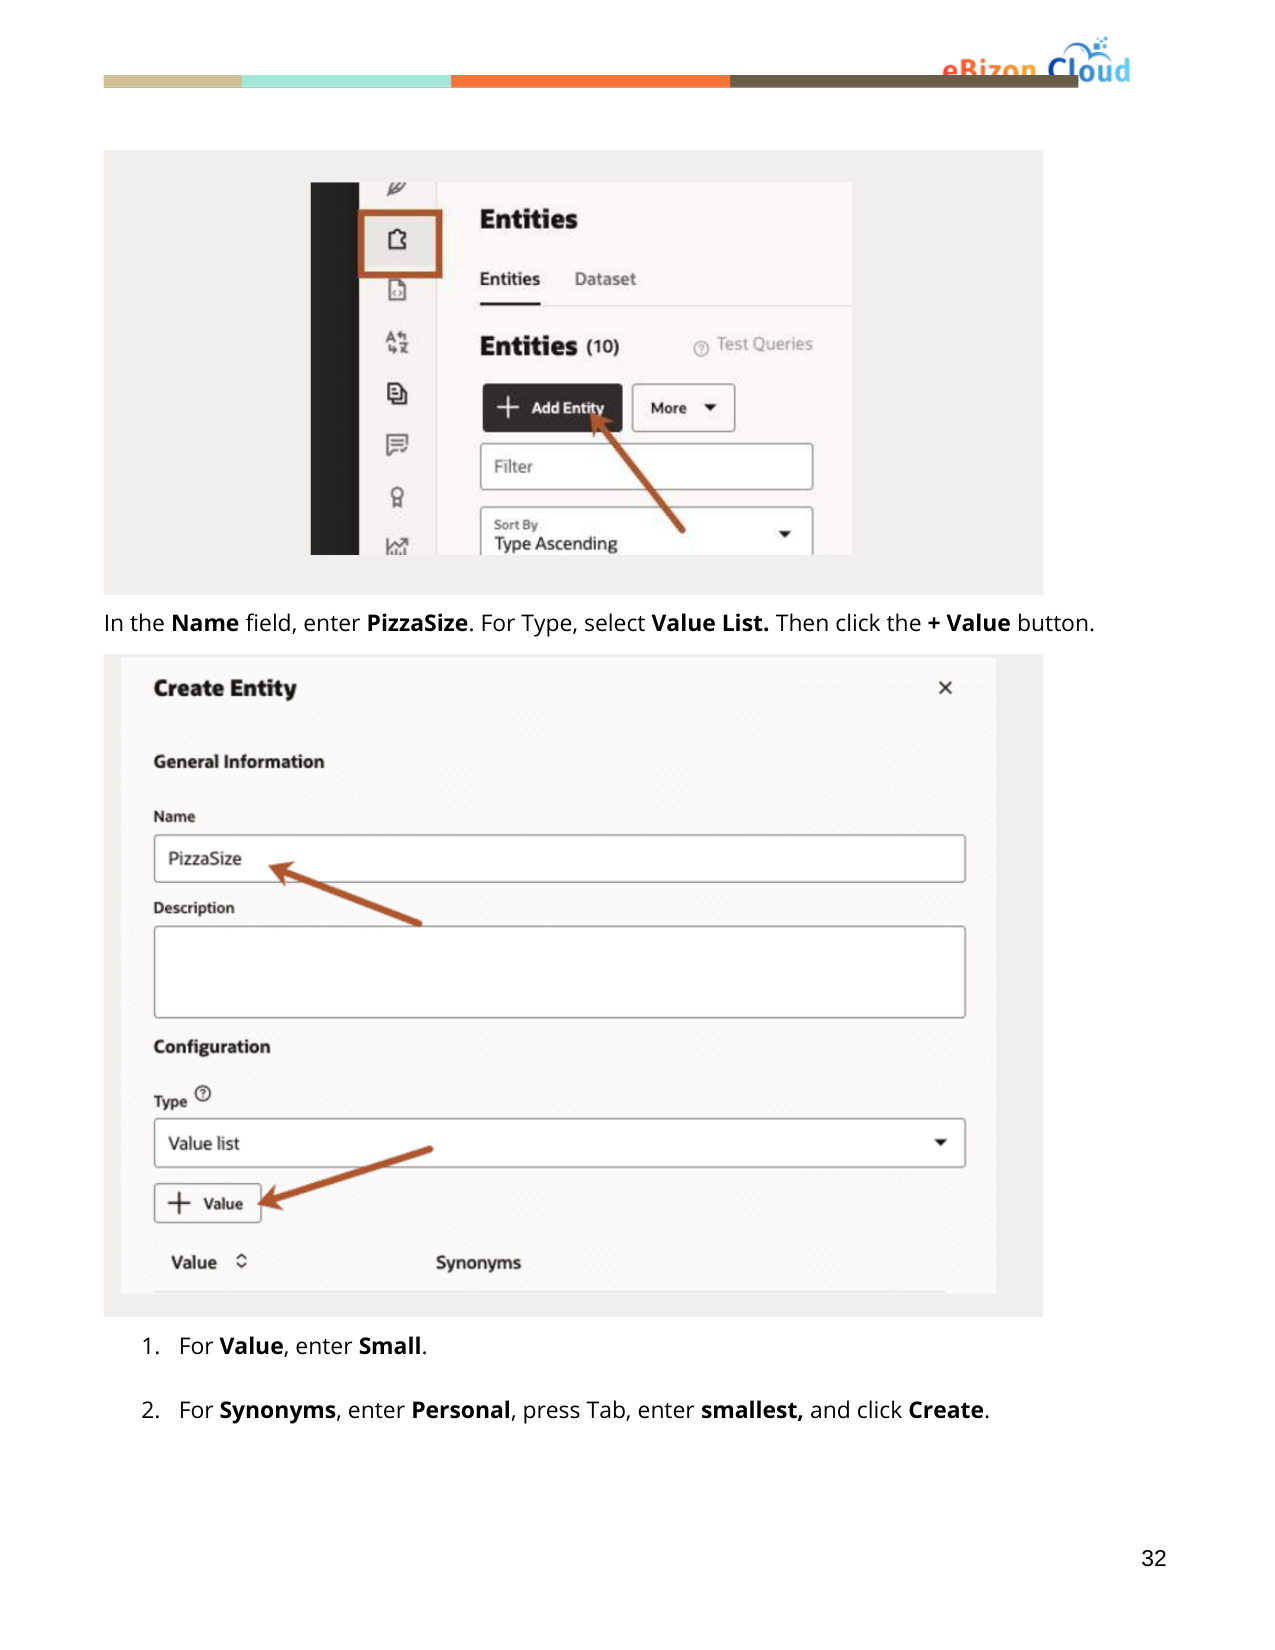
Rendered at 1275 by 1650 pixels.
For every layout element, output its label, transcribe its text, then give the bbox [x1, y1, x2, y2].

picture [103, 30, 1141, 94]
list For Synonyms, enter Personal, press Tab, enter smallest, and click Create. [141, 1393, 1167, 1425]
picture [103, 150, 1044, 595]
picture [103, 654, 1044, 1317]
text In the Name field, enter PizzaSize. For Type, select Value List. Then click the + Value button. [103, 607, 1167, 639]
list For Value, enter Small. [141, 1330, 1167, 1361]
